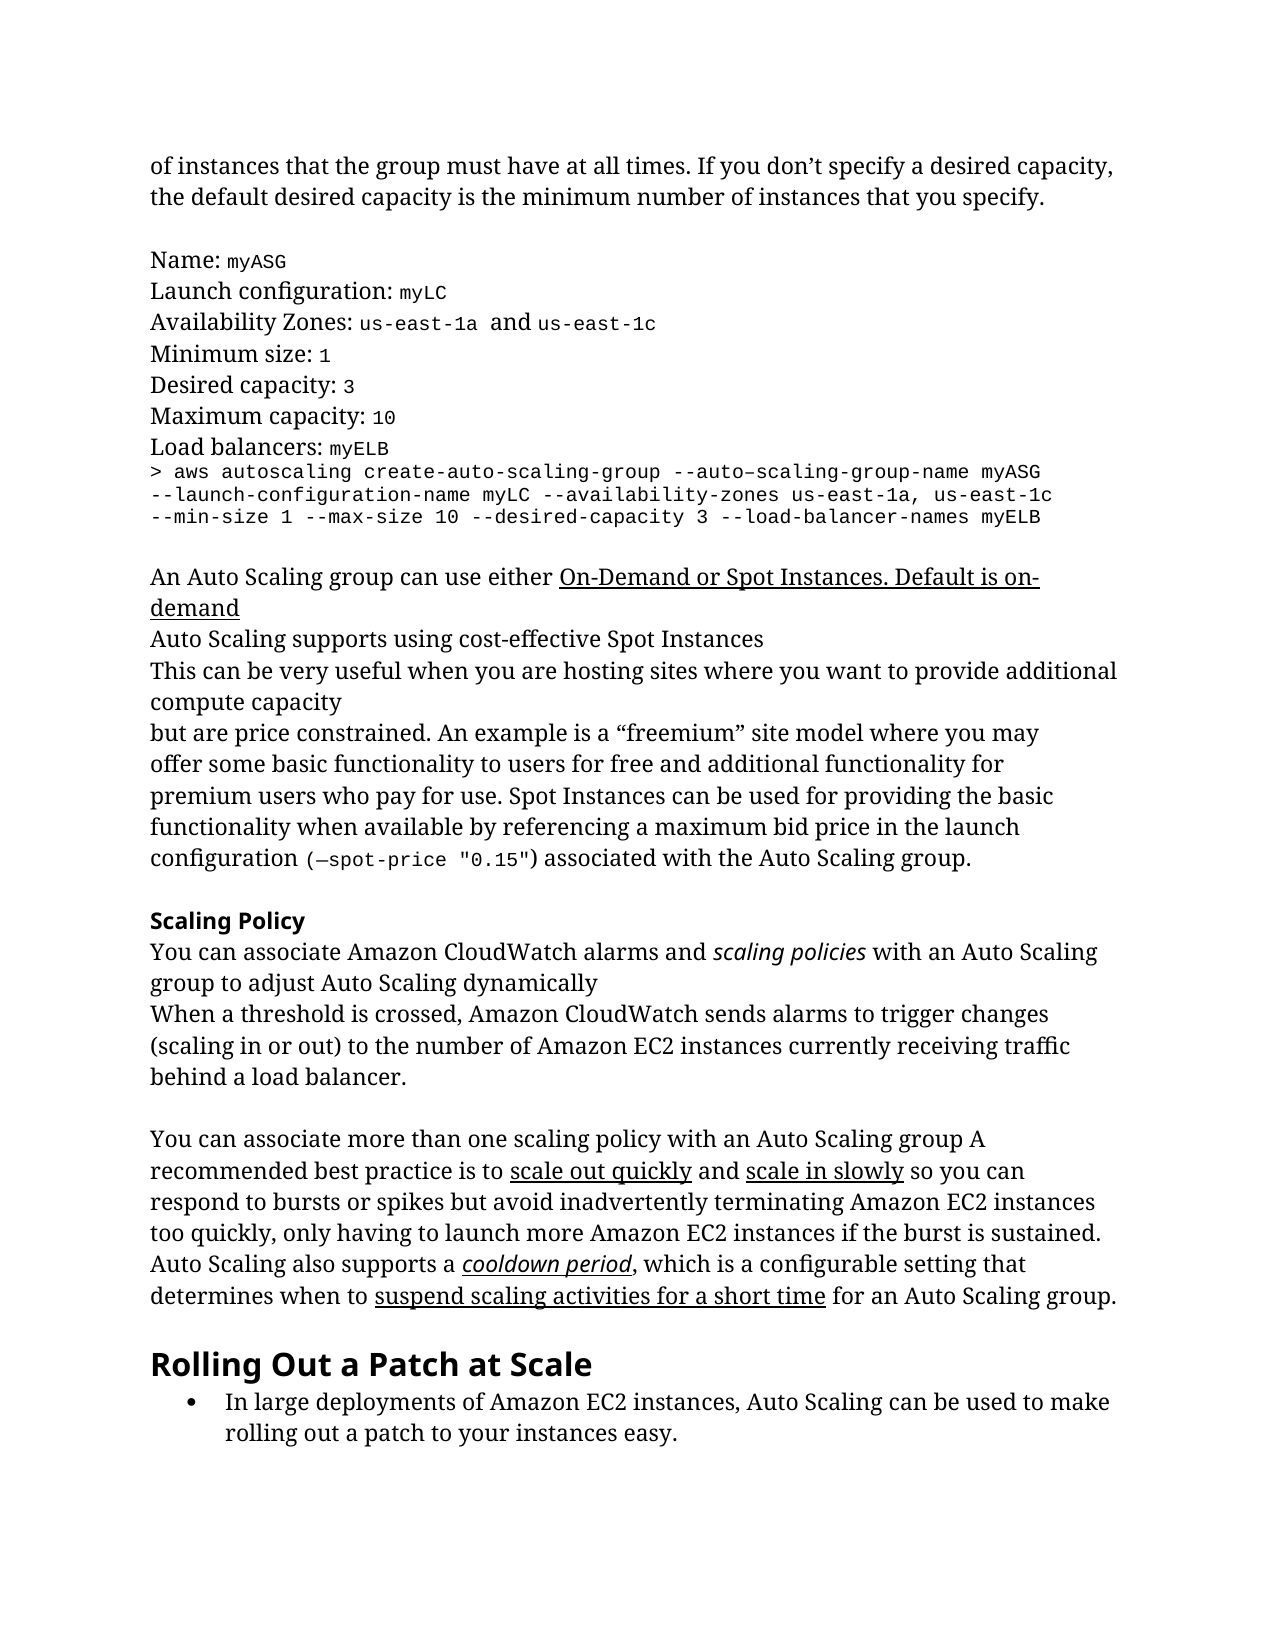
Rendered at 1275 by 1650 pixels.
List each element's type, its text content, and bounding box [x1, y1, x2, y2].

text This can be very useful when you are hosting sites where you want to provide additional compute capacity [150, 655, 1125, 717]
text Minimum size: 1 [150, 337, 1125, 369]
text Maximum capacity: 10 [150, 400, 1125, 431]
list In large deployments of Amazon EC2 instances, Auto Scaling can be used to make rolling out a patch to your instances easy. [187, 1386, 1125, 1449]
text Desired capacity: 3 [150, 369, 1125, 400]
text --launch-configuration-name myLC --availability-zones us-east-1a, us-east-1c [150, 485, 1125, 507]
text An Auto Scaling group can use either On-Demand or Spot Instances. Default is on-demand [150, 561, 1125, 623]
text Rolling Out a Patch at Scale [150, 1342, 1125, 1386]
text When a threshold is crossed, Amazon CloudWatch sends alarms to trigger changes (scaling in or out) to the number of Amazon EC2 instances currently receiving traffic behind a load balancer. [150, 998, 1125, 1092]
text Auto Scaling also supports a cooldown period, which is a configurable setting that determines when to suspend scaling activities for a short time for an Auto Scaling group. [150, 1248, 1125, 1311]
text respond to bursts or spikes but avoid inadvertently terminating Amazon EC2 instances too quickly, only having to launch more Amazon EC2 instances if the burst is sustained. [150, 1186, 1125, 1248]
text configuration (—spot-price "0.15") associated with the Auto Scaling group. [150, 842, 1125, 873]
text You can associate more than one scaling policy with an Auto Scaling group A recommended best practice is to scale out quickly and scale in slowly so you can [150, 1123, 1125, 1186]
text Launch configuration: myLC [150, 275, 1125, 306]
text Name: myASG [150, 244, 1125, 275]
text You can associate Amazon CloudWatch alarms and scaling policies with an Auto Scaling group to adjust Auto Scaling dynamically [150, 936, 1125, 998]
text Availability Zones: us-east-1a and us-east-1c [150, 306, 1125, 337]
text > aws autoscaling create-auto-scaling-group --auto–scaling-group-name myASG [150, 462, 1125, 485]
text Auto Scaling supports using cost-effective Spot Instances [150, 623, 1125, 655]
text premium users who pay for use. Spot Instances can be used for providing the basic [150, 780, 1125, 811]
text Scaling Policy [150, 905, 1125, 936]
text functionality when available by referencing a maximum bid price in the launch [150, 811, 1125, 842]
text but are price constrained. An example is a “freemium” site model where you may [150, 717, 1125, 748]
text offer some basic functionality to users for free and additional functionality for [150, 748, 1125, 780]
text --min-size 1 --max-size 10 --desired-capacity 3 --load-balancer-names myELB [150, 507, 1125, 530]
text of instances that the group must have at all times. If you don’t specify a desired capacity, the default desired capacity is the minimum number of instances that you specify. [150, 150, 1125, 212]
text Load balancers: myELB [150, 431, 1125, 462]
